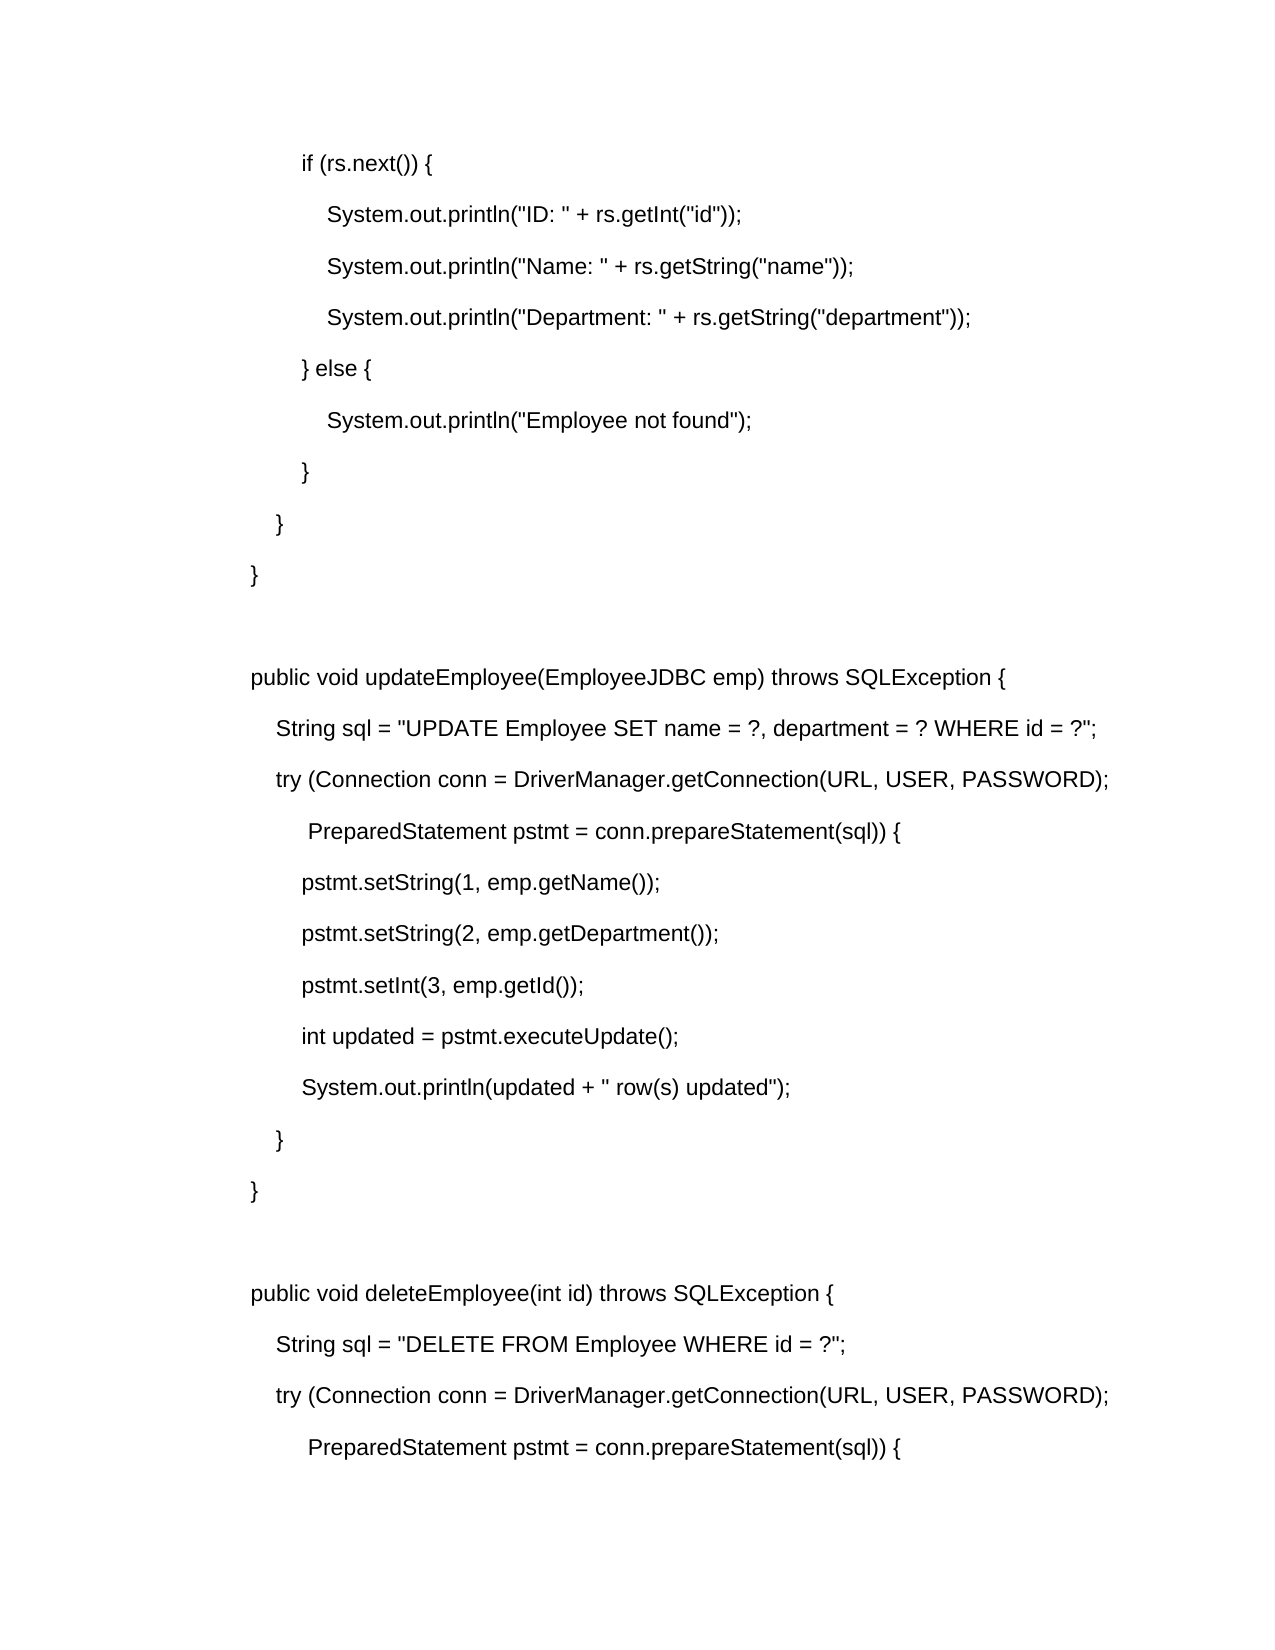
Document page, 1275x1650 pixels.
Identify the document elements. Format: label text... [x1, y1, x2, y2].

text System.out.println("Name: " + rs.getString("name")); [225, 253, 1125, 279]
text } [225, 509, 1125, 536]
text String sql = "UPDATE Employee SET name = ?, department = ? WHERE id = ?"; [225, 715, 1125, 741]
text } else { [225, 355, 1125, 382]
text } [225, 1177, 1125, 1203]
text PreparedStatement pstmt = conn.prepareStatement(sql)) { [225, 818, 1125, 844]
text public void deleteEmployee(int id) throws SQLException { [225, 1280, 1125, 1306]
text } [225, 1126, 1125, 1152]
text String sql = "DELETE FROM Employee WHERE id = ?"; [225, 1331, 1125, 1357]
text int updated = pstmt.executeUpdate(); [225, 1023, 1125, 1049]
text try (Connection conn = DriverManager.getConnection(URL, USER, PASSWORD); [225, 1382, 1125, 1409]
text pstmt.setString(2, emp.getDepartment()); [225, 920, 1125, 947]
text } [225, 458, 1125, 484]
text System.out.println("Employee not found"); [225, 407, 1125, 433]
text } [225, 561, 1125, 587]
text try (Connection conn = DriverManager.getConnection(URL, USER, PASSWORD); [225, 766, 1125, 793]
text System.out.println("ID: " + rs.getInt("id")); [225, 201, 1125, 228]
text System.out.println(updated + " row(s) updated"); [225, 1074, 1125, 1101]
text System.out.println("Department: " + rs.getString("department")); [225, 304, 1125, 330]
text public void updateEmployee(EmployeeJDBC emp) throws SQLException { [225, 663, 1125, 690]
text PreparedStatement pstmt = conn.prepareStatement(sql)) { [225, 1434, 1125, 1460]
text pstmt.setString(1, emp.getName()); [225, 869, 1125, 895]
text pstmt.setInt(3, emp.getId()); [225, 972, 1125, 998]
text if (rs.next()) { [225, 150, 1125, 176]
